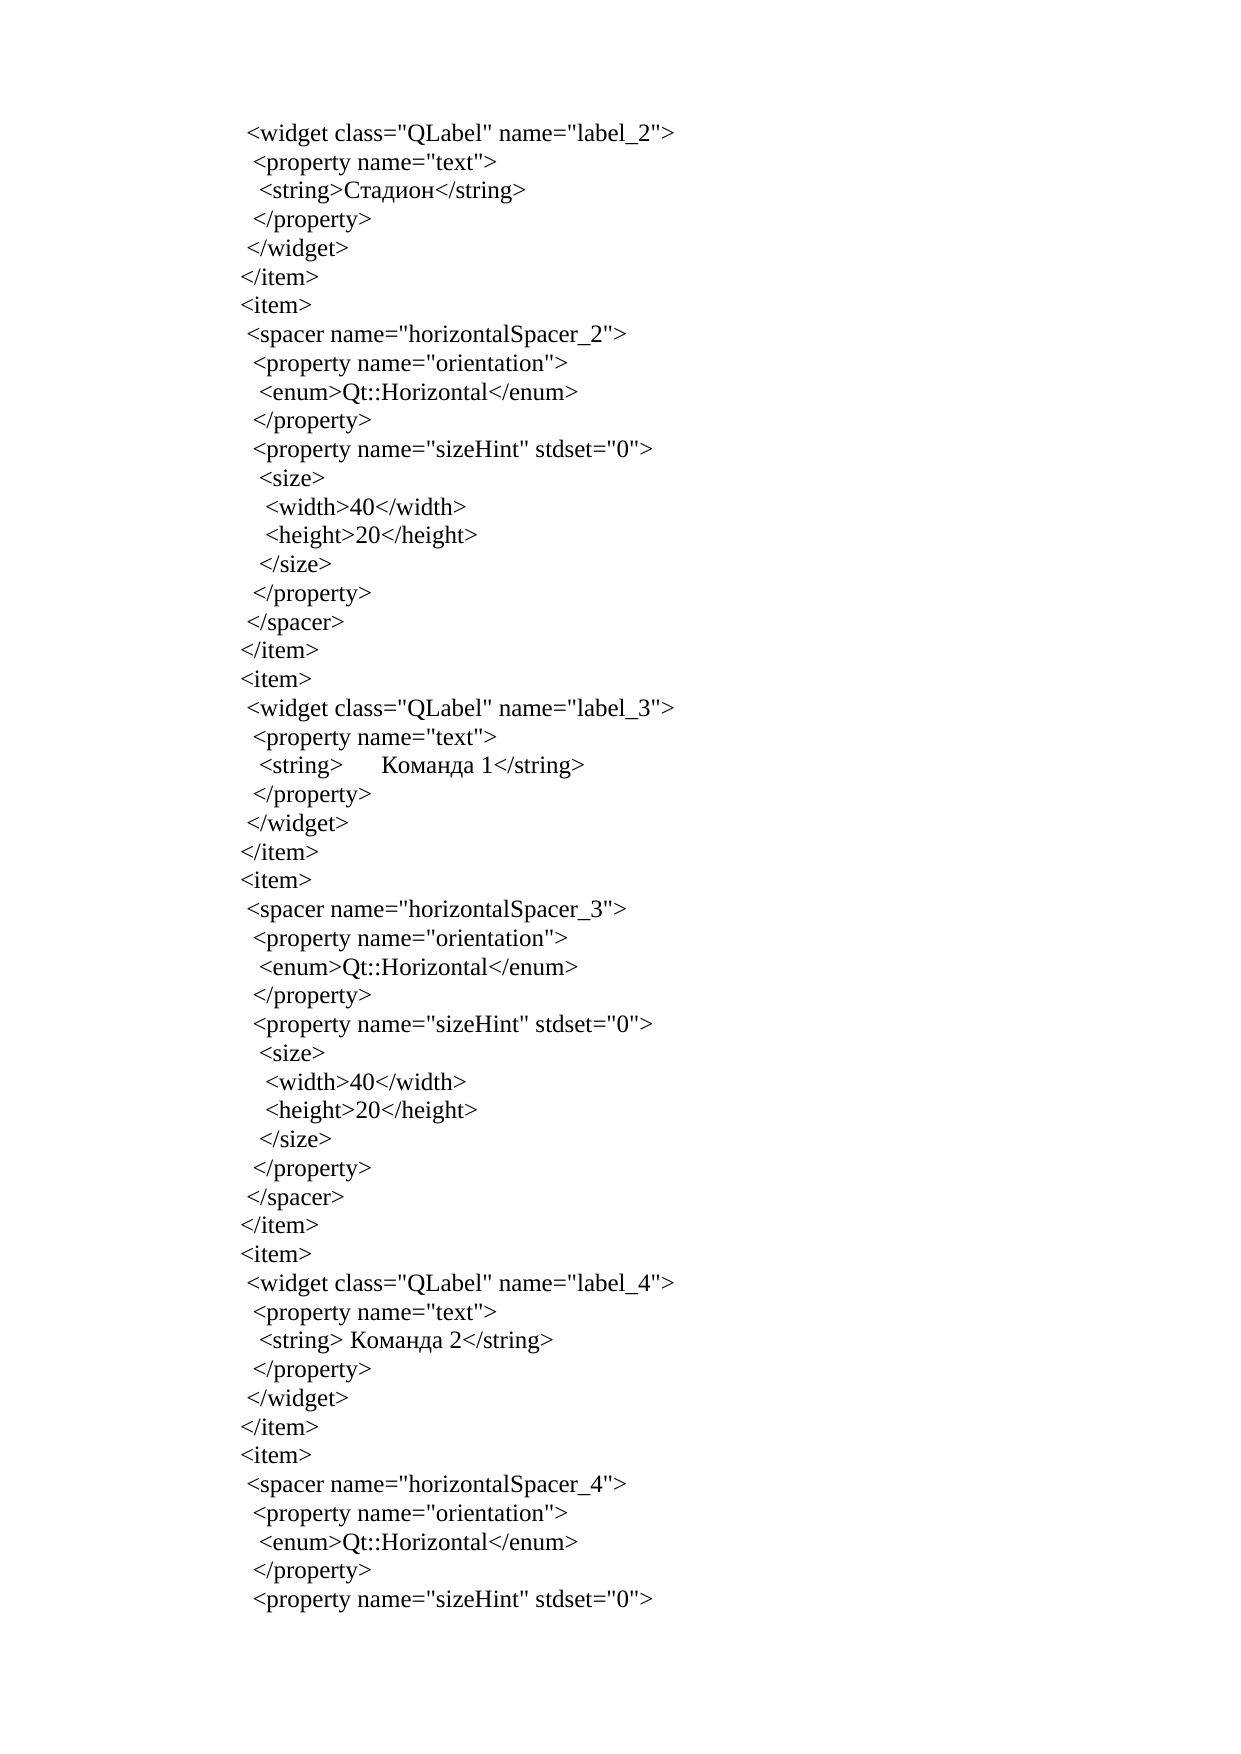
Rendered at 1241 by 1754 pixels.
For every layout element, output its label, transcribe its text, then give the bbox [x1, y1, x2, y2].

text </widget> [177, 808, 1152, 837]
text <item> [177, 1239, 1152, 1268]
text </spacer> [177, 607, 1152, 636]
text </widget> [177, 233, 1152, 262]
text <widget class="QLabel" name="label_3"> [177, 693, 1152, 722]
text </item> [177, 636, 1152, 664]
text <size> [177, 1038, 1152, 1067]
text <property name="orientation"> [177, 348, 1152, 377]
text </item> [177, 262, 1152, 291]
text <enum>Qt::Horizontal</enum> [177, 952, 1152, 981]
text </property> [177, 204, 1152, 233]
text <property name="sizeHint" stdset="0"> [177, 1009, 1152, 1038]
text </spacer> [177, 1182, 1152, 1211]
text <item> [177, 866, 1152, 894]
text <property name="orientation"> [177, 1498, 1152, 1527]
text </property> [177, 406, 1152, 434]
text </item> [177, 1211, 1152, 1239]
text </size> [177, 549, 1152, 578]
text <item> [177, 664, 1152, 693]
text </property> [177, 578, 1152, 607]
text <item> [177, 1441, 1152, 1469]
text </property> [177, 779, 1152, 808]
text <spacer name="horizontalSpacer_4"> [177, 1469, 1152, 1498]
text </size> [177, 1124, 1152, 1153]
text <property name="text"> [177, 1297, 1152, 1326]
text </property> [177, 981, 1152, 1009]
text <string> Команда 1</string> [177, 751, 1152, 779]
text <widget class="QLabel" name="label_2"> [177, 118, 1152, 147]
text <spacer name="horizontalSpacer_3"> [177, 894, 1152, 923]
text <size> [177, 463, 1152, 492]
text <height>20</height> [177, 521, 1152, 549]
text <widget class="QLabel" name="label_4"> [177, 1268, 1152, 1297]
text <width>40</width> [177, 492, 1152, 521]
text <property name="orientation"> [177, 923, 1152, 952]
text </property> [177, 1354, 1152, 1383]
text <string>Стадион</string> [177, 176, 1152, 204]
text </item> [177, 837, 1152, 866]
text </property> [177, 1153, 1152, 1182]
text <height>20</height> [177, 1096, 1152, 1124]
text <property name="sizeHint" stdset="0"> [177, 434, 1152, 463]
text <string> Команда 2</string> [177, 1326, 1152, 1354]
text </item> [177, 1412, 1152, 1441]
text <enum>Qt::Horizontal</enum> [177, 377, 1152, 406]
text <width>40</width> [177, 1067, 1152, 1096]
text </property> [177, 1556, 1152, 1584]
text <item> [177, 291, 1152, 319]
text <enum>Qt::Horizontal</enum> [177, 1527, 1152, 1556]
text <property name="sizeHint" stdset="0"> [177, 1584, 1152, 1613]
text <property name="text"> [177, 147, 1152, 176]
text </widget> [177, 1383, 1152, 1412]
text <property name="text"> [177, 722, 1152, 751]
text <spacer name="horizontalSpacer_2"> [177, 319, 1152, 348]
